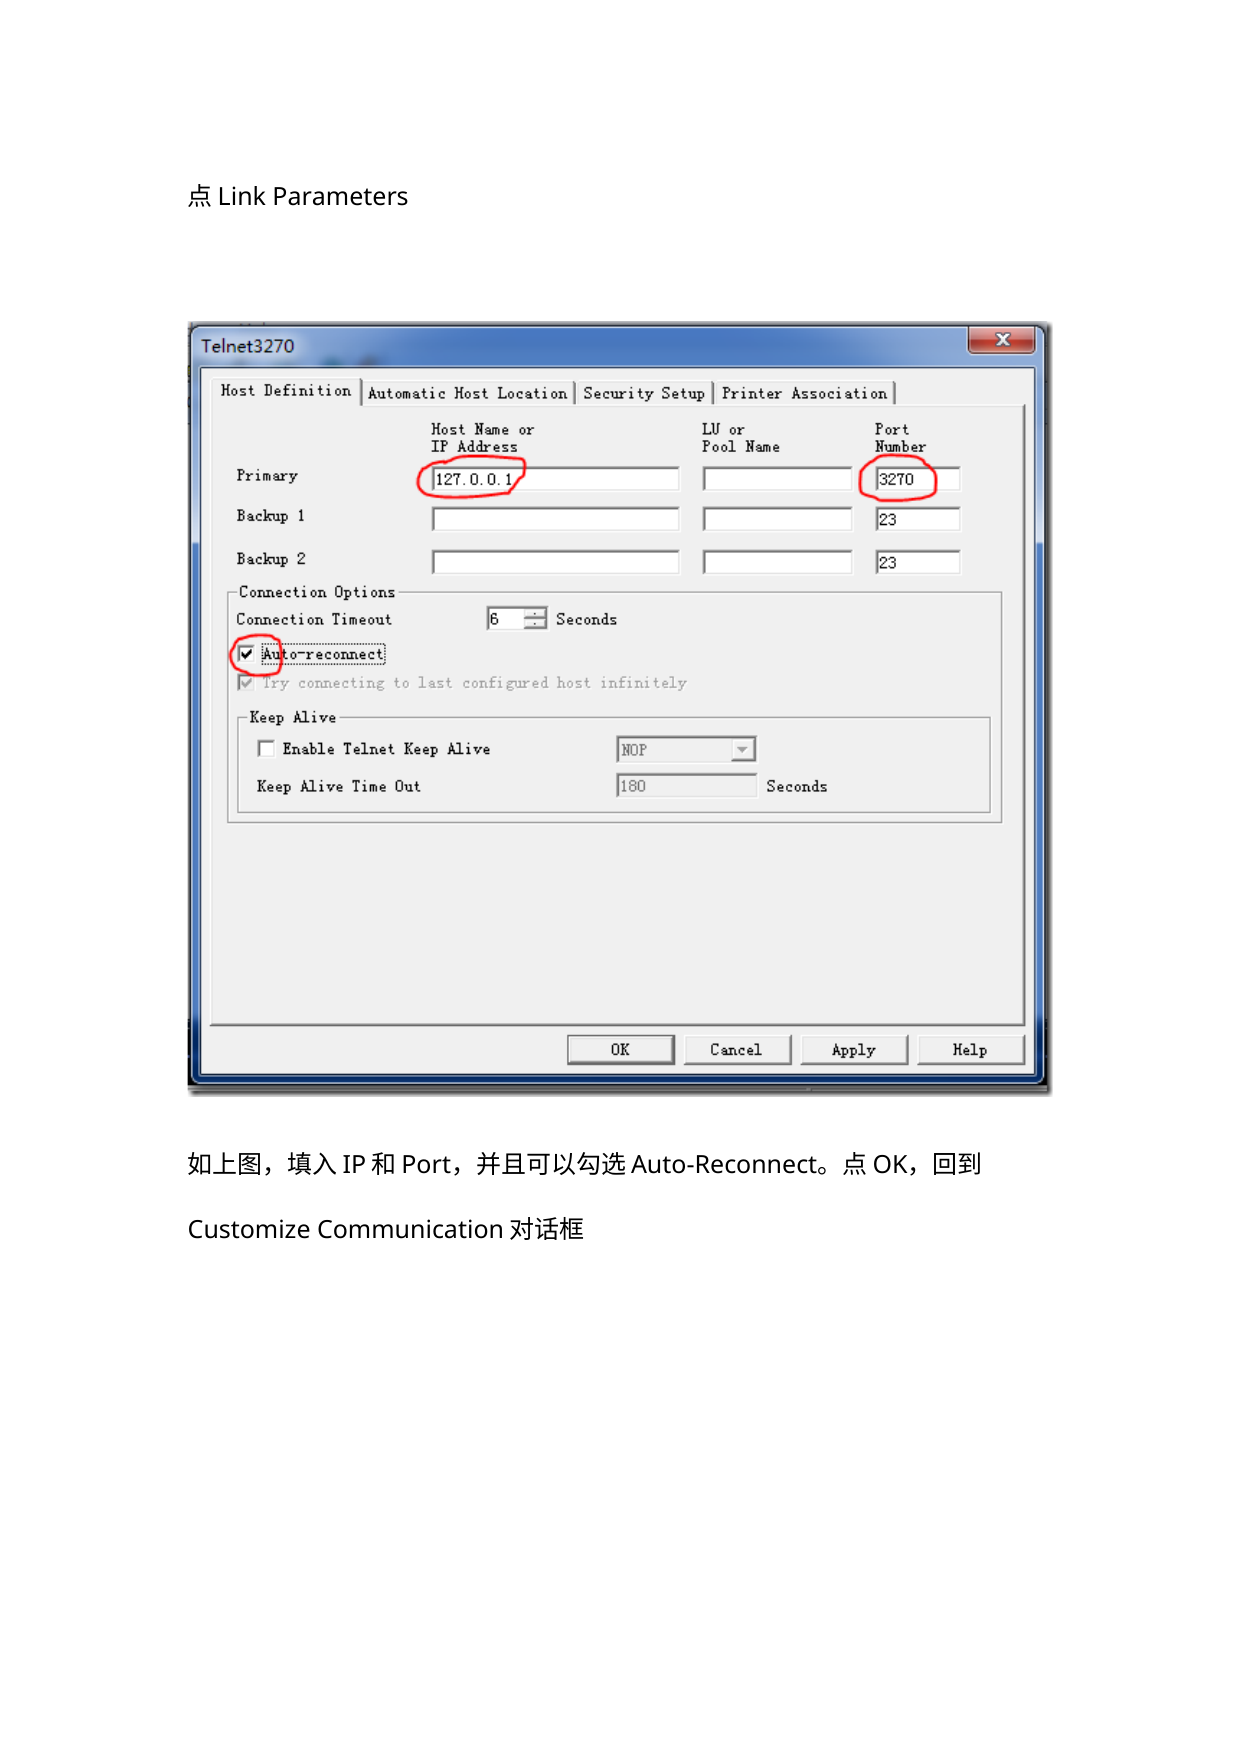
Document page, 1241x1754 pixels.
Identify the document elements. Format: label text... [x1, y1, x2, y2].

picture [187, 321, 1053, 1097]
text 点Link Parameters [187, 162, 1053, 227]
text 如上图，填入IP和Port，并且可以勾选Auto-Reconnect。点OK，回到Customize Communication对话框 [187, 1130, 1053, 1260]
